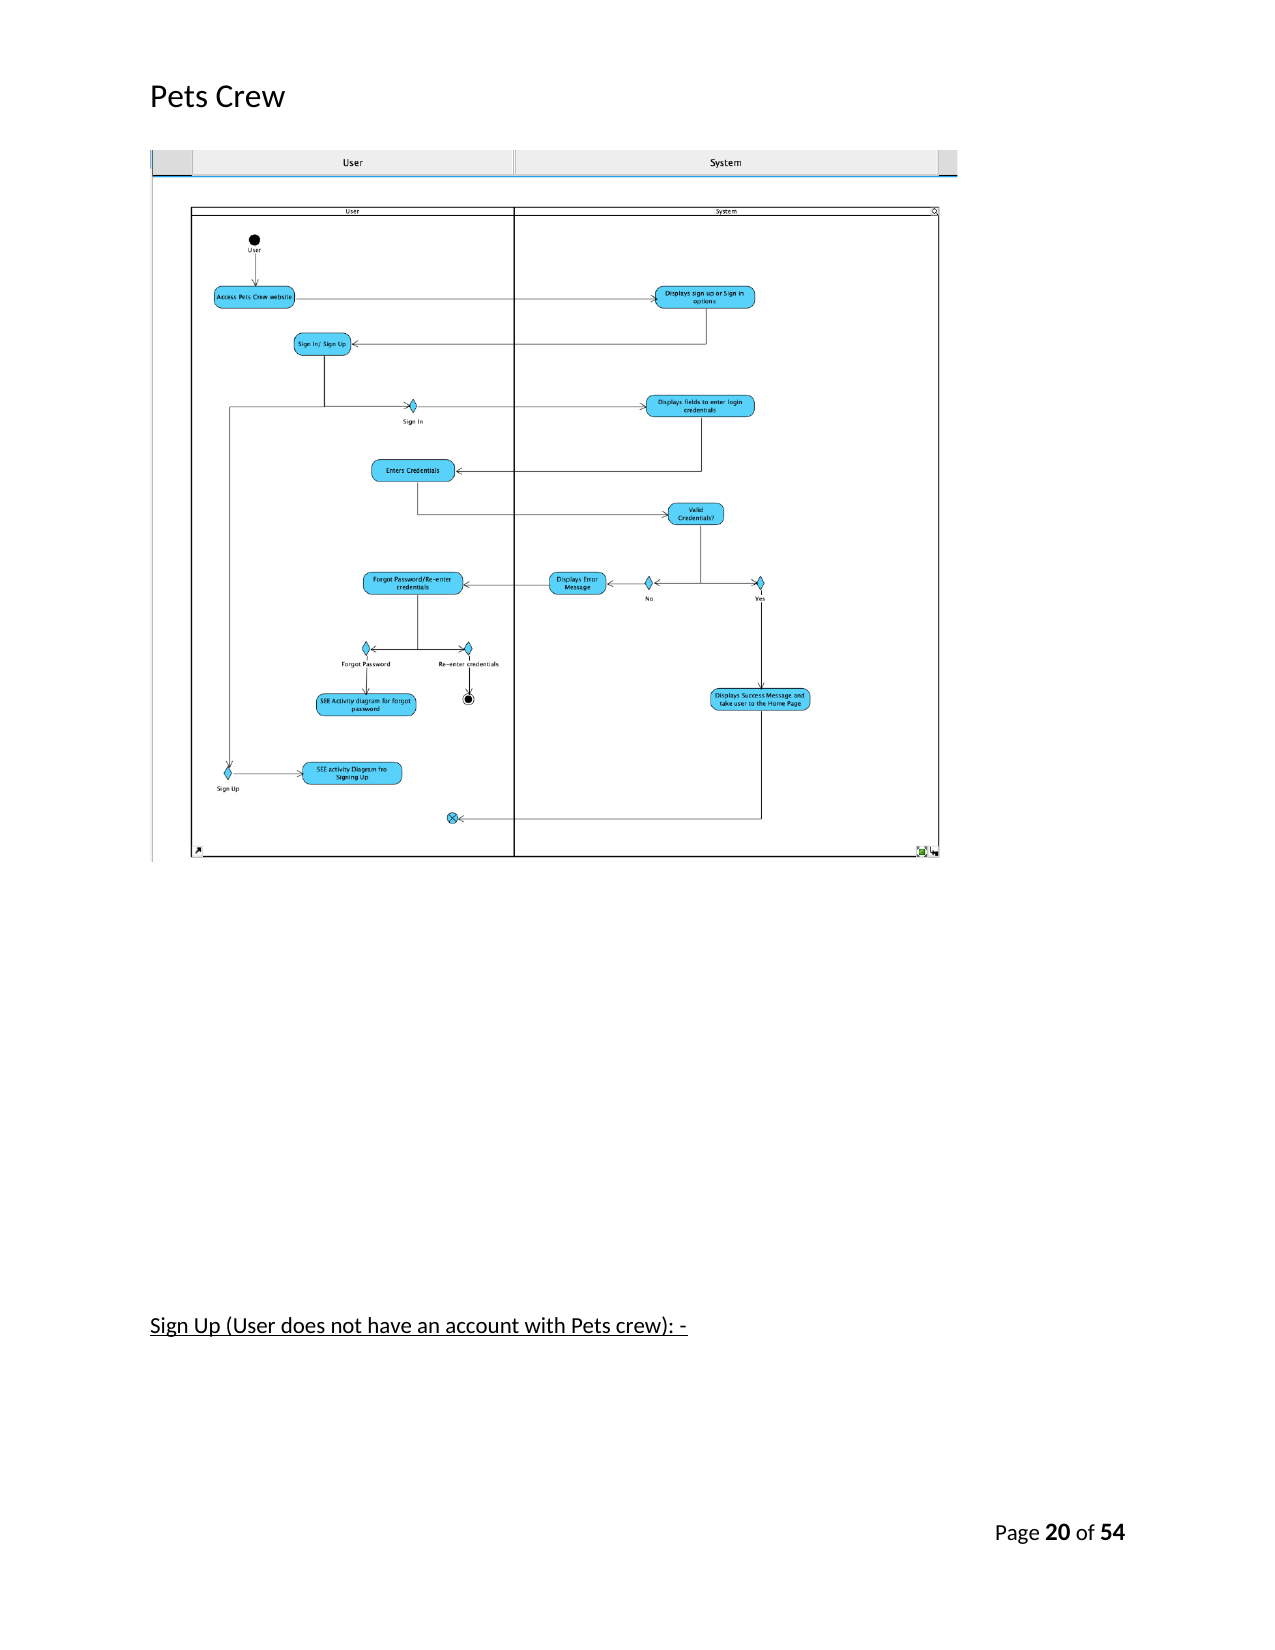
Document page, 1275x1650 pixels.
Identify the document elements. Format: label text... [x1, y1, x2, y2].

text Sign Up (User does not have an account with Pets crew): - [150, 1311, 1125, 1339]
picture [150, 150, 958, 862]
